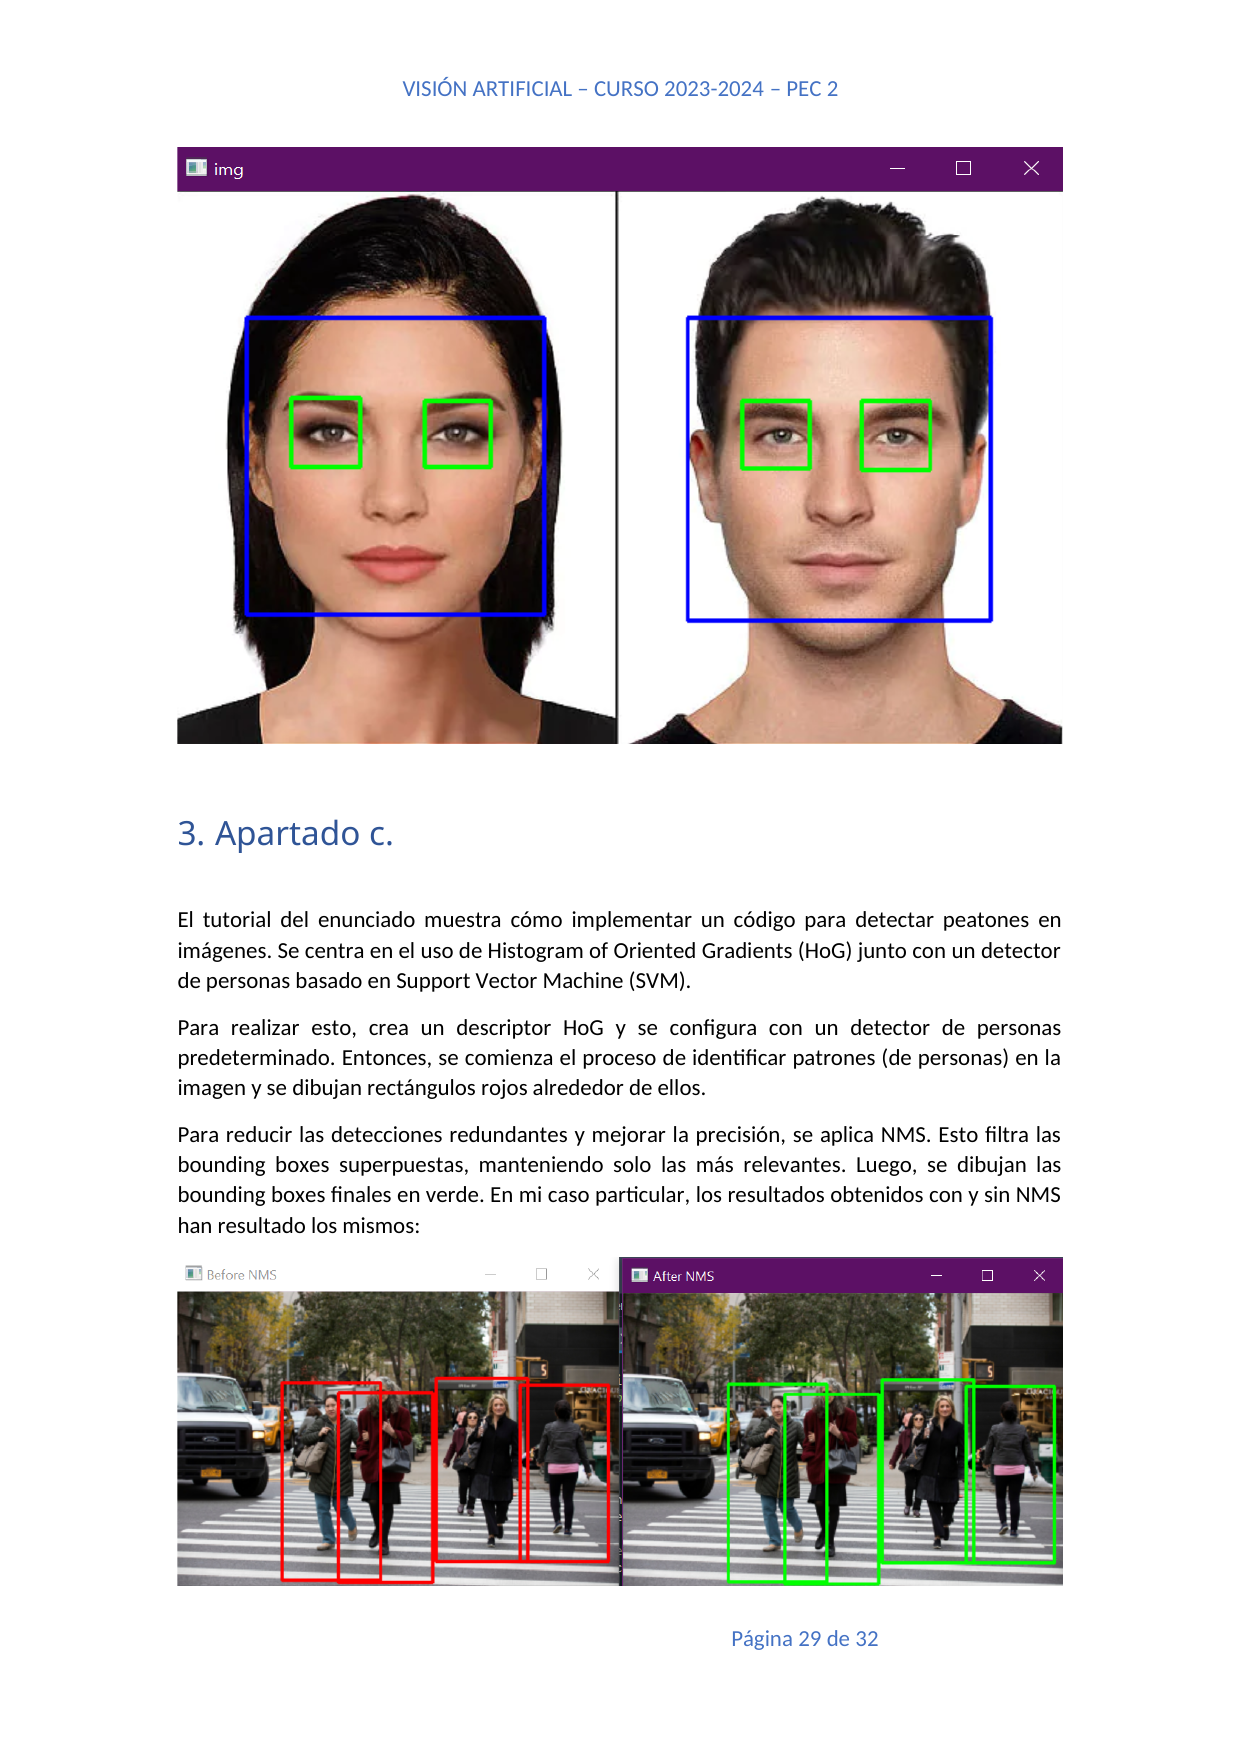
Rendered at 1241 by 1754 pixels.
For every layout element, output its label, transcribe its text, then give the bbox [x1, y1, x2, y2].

text Para reducir las detecciones redundantes y mejorar la precisión, se aplica NMS. Esto filtra las bounding boxes superpuestas, manteniendo solo las más relevantes. Luego, se dibujan las bounding boxes finales en verde. En mi caso particular, los resultados obtenidos con y sin NMS han resultado los mismos: [177, 1120, 1063, 1239]
picture [177, 1257, 1063, 1586]
subtitle Apartado c. [177, 810, 1063, 855]
text Para realizar esto, crea un descriptor HoG y se configura con un detector de personas predeterminado. Entonces, se comienza el proceso de identificar patrones (de personas) en la imagen y se dibujan rectángulos rojos alrededor de ellos. [177, 1013, 1063, 1101]
text El tutorial del enunciado muestra cómo implementar un código para detectar peatones en imágenes. Se centra en el uso de Histogram of Oriented Gradients (HoG) junto con un detector de personas basado en Support Vector Machine (SVM). [177, 906, 1063, 994]
picture [177, 147, 1063, 744]
